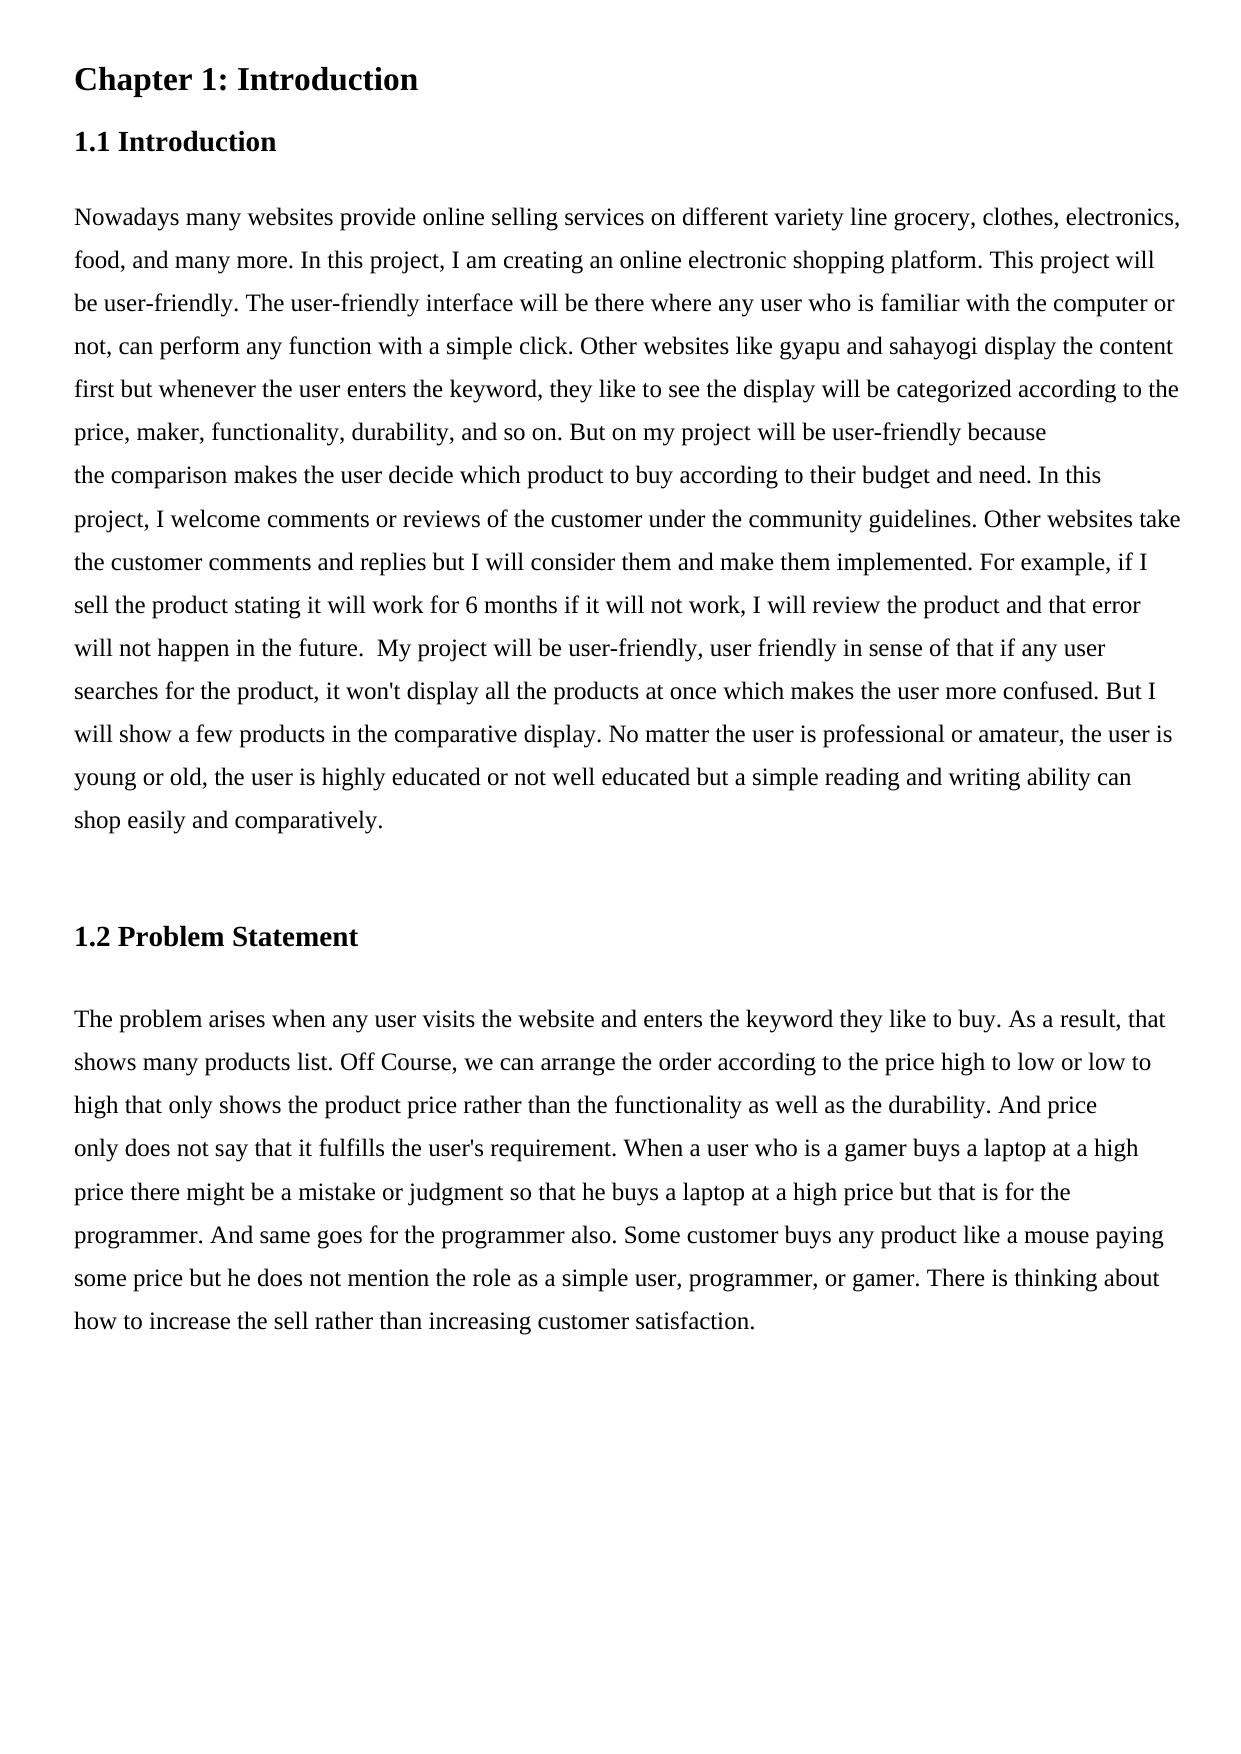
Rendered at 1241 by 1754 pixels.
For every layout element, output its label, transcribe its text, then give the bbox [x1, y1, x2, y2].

subtitle 1.1 Introduction [74, 124, 1181, 158]
text Nowadays many websites provide online selling services on different variety line grocery, clothes, electronics, food, and many more. In this project, I am creating an online electronic shopping platform. This project will be user-friendly. The user-friendly interface will be there where any user who is familiar with the computer or not, can perform any function with a simple click. Other websites like gyapu and sahayogi display the content first but whenever the user enters the keyword, they like to see the display will be categorized according to the price, maker, functionality, durability, and so on. But on my project will be user-friendly because the comparison makes the user decide which product to buy according to their budget and need. In this project, I welcome comments or reviews of the customer under the community guidelines. Other websites take the customer comments and replies but I will consider them and make them implemented. For example, if I sell the product stating it will work for 6 months if it will not work, I will review the product and that error will not happen in the future. My project will be user-friendly, user friendly in sense of that if any user searches for the product, it won't display all the products at once which makes the user more confused. But I will show a few products in the comparative display. No matter the user is professional or amateur, the user is young or old, the user is highly educated or not well educated but a simple reading and writing ability can shop easily and comparatively. [74, 202, 1181, 834]
text The problem arises when any user visits the website and enters the keyword they like to buy. As a result, that shows many products list. Off Course, we can arrange the order according to the price high to low or low to high that only shows the product price rather than the functionality as well as the durability. And price only does not say that it fulfills the user's requirement. When a user who is a gamer buys a laptop at a high price there might be a mistake or judgment so that he buys a laptop at a high price but that is for the programmer. And same goes for the programmer also. Some customer buys any product like a mouse paying some price but he does not mention the role as a simple user, programmer, or gamer. There is thinking about how to increase the sell rather than increasing customer satisfaction. [74, 1004, 1181, 1335]
subtitle Chapter 1: Introduction [74, 59, 1181, 97]
subtitle 1.2 Problem Statement [74, 919, 1181, 952]
